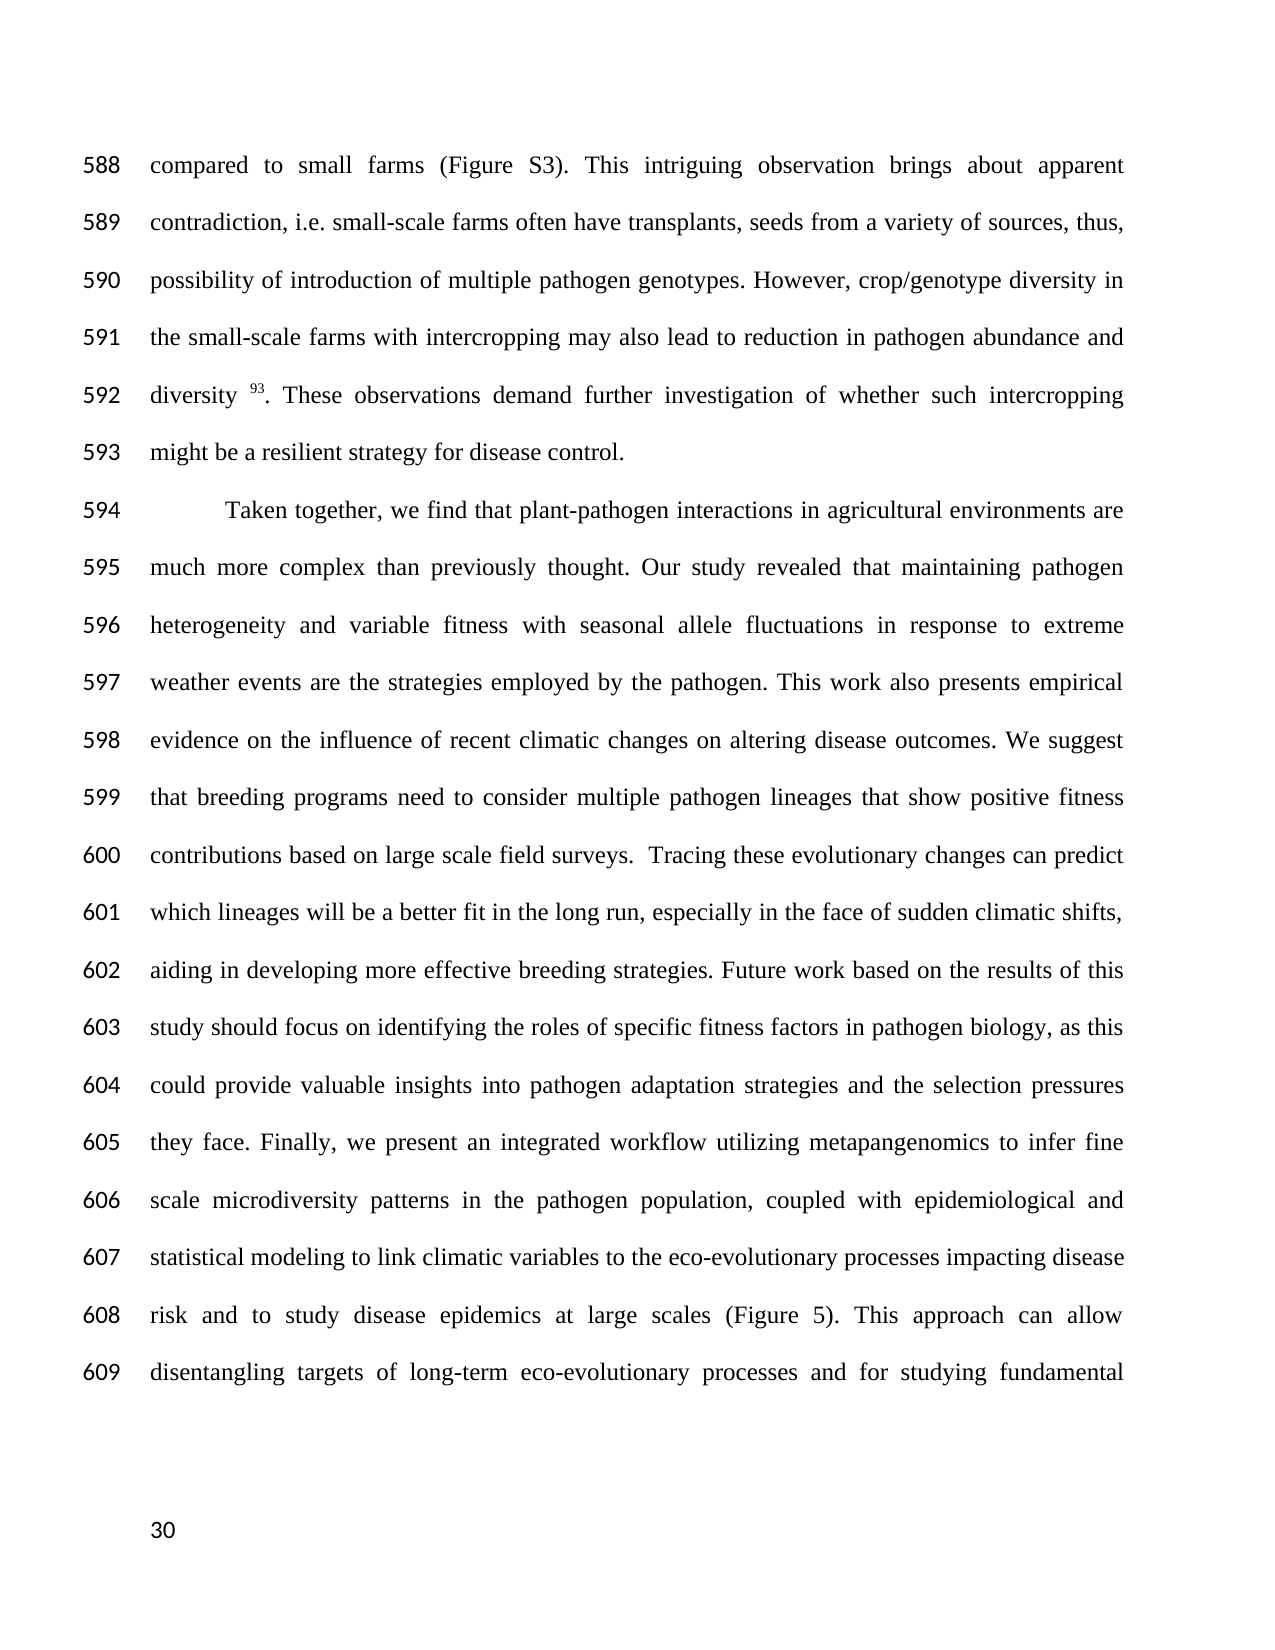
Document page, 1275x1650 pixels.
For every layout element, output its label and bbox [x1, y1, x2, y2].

text [150, 150, 1125, 466]
text [150, 495, 1125, 1386]
